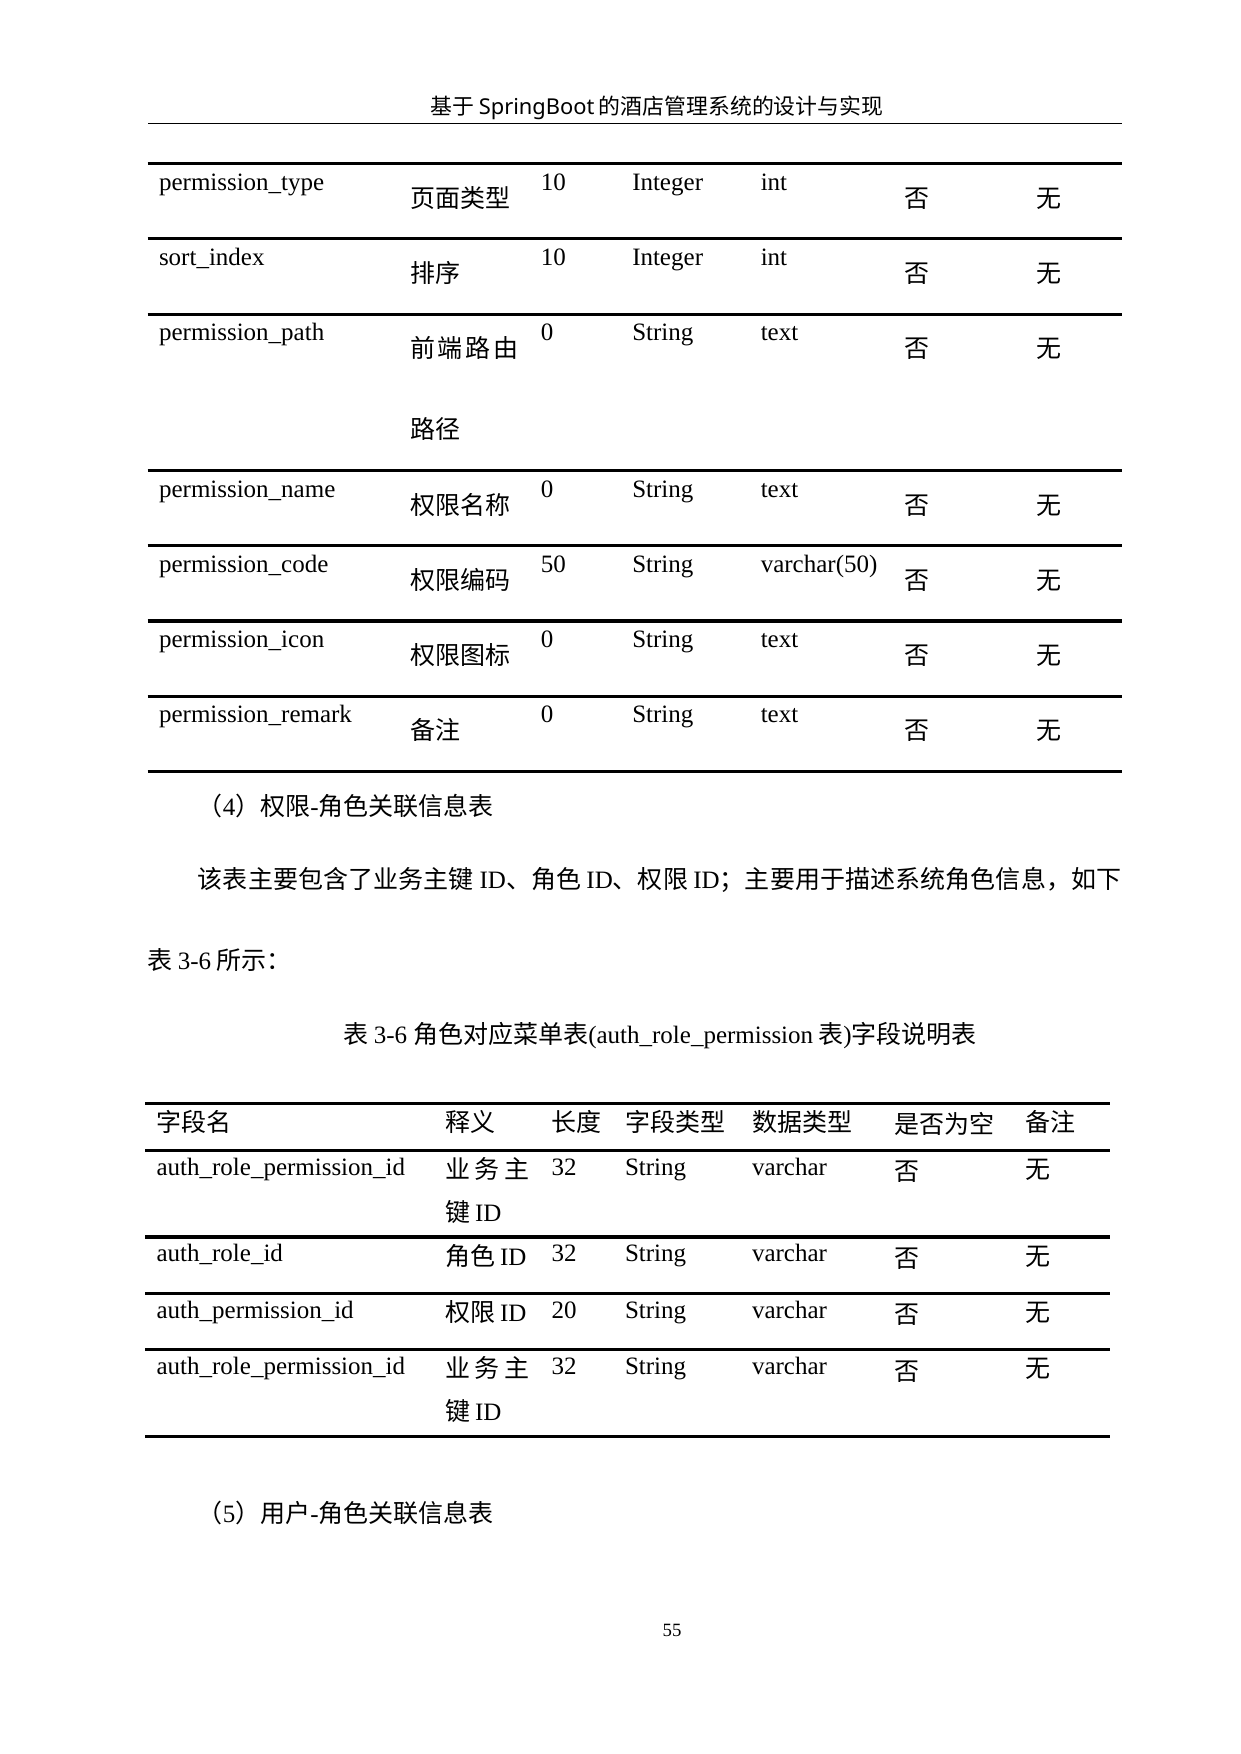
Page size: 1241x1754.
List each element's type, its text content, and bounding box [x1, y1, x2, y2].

table_cell 无 [1014, 1152, 1110, 1235]
table_cell permission_remark [148, 698, 398, 770]
table_cell 备注 [399, 698, 529, 770]
table_cell 32 [540, 1152, 613, 1235]
table_cell String [614, 1239, 741, 1292]
table_cell varchar [741, 1152, 883, 1235]
table_cell 20 [540, 1295, 613, 1348]
table_cell Integer [621, 165, 749, 237]
table_cell 排序 [399, 240, 529, 312]
table_cell 页面类型 [399, 165, 529, 237]
text （4）权限-角色关联信息表 [148, 773, 1122, 838]
table_cell 否 [883, 1351, 1014, 1435]
table_cell 10 [529, 165, 621, 237]
table_cell 0 [529, 472, 621, 544]
table_cell 32 [540, 1351, 613, 1435]
table_cell varchar [741, 1239, 883, 1292]
table_cell text [749, 623, 893, 694]
table_cell 业务主键ID [434, 1351, 540, 1435]
table_cell int [749, 240, 893, 312]
table_cell 权限名称 [399, 472, 529, 544]
table_header 字段名 [145, 1105, 433, 1148]
table_cell text [749, 472, 893, 544]
table_cell String [621, 472, 749, 544]
table_cell 否 [883, 1295, 1014, 1348]
table_cell sort_index [148, 240, 398, 312]
table_cell 否 [883, 1239, 1014, 1292]
table_cell 无 [1025, 240, 1122, 312]
table_header 释义 [434, 1105, 540, 1148]
table_cell text [749, 316, 893, 469]
table_cell String [621, 623, 749, 694]
table_cell 0 [529, 623, 621, 694]
table_header 数据类型 [741, 1105, 883, 1148]
table_cell 否 [883, 1152, 1014, 1235]
table_cell 无 [1025, 623, 1122, 694]
table_cell String [621, 316, 749, 469]
table_cell 否 [893, 472, 1025, 544]
table_cell text [749, 698, 893, 770]
table_cell 无 [1025, 316, 1122, 469]
table_cell String [614, 1295, 741, 1348]
table_cell 10 [529, 240, 621, 312]
table_cell varchar(50) [749, 547, 893, 619]
table_cell 前端路由路径 [399, 316, 529, 469]
table_cell 0 [529, 316, 621, 469]
table_cell permission_name [148, 472, 398, 544]
table_cell permission_path [148, 316, 398, 469]
table_cell 无 [1025, 698, 1122, 770]
table_cell 32 [540, 1239, 613, 1292]
table_cell 否 [893, 547, 1025, 619]
table_cell 否 [893, 698, 1025, 770]
table_cell auth_permission_id [145, 1295, 433, 1348]
table_cell varchar [741, 1351, 883, 1435]
table_cell 无 [1014, 1351, 1110, 1435]
table_cell 0 [529, 698, 621, 770]
table_header 备注 [1014, 1105, 1110, 1148]
table_header 长度 [540, 1105, 613, 1148]
table_cell varchar [741, 1295, 883, 1348]
text （5）用户-角色关联信息表 [148, 1074, 1122, 1546]
table_cell 权限编码 [399, 547, 529, 619]
table_cell 权限图标 [399, 623, 529, 694]
table_cell permission_code [148, 547, 398, 619]
table_cell 否 [893, 316, 1025, 469]
table_cell 否 [893, 165, 1025, 237]
table_cell String [621, 698, 749, 770]
table_cell String [614, 1152, 741, 1235]
table_cell 无 [1014, 1239, 1110, 1292]
table_cell permission_icon [148, 623, 398, 694]
text 该表主要包含了业务主键ID、角色ID、权限ID；主要用于描述系统角色信息，如下表3-6所示： [148, 846, 1122, 992]
table_cell permission_type [148, 165, 398, 237]
table_cell 否 [893, 240, 1025, 312]
text 表3-6 角色对应菜单表(auth_role_permission表)字段说明表 [148, 1001, 1122, 1066]
table_cell String [621, 547, 749, 619]
table_cell 无 [1025, 472, 1122, 544]
table_cell 无 [1025, 165, 1122, 237]
table_cell 角色ID [434, 1239, 540, 1292]
table_header 字段类型 [614, 1105, 741, 1148]
table_cell 无 [1014, 1295, 1110, 1348]
table_cell 50 [529, 547, 621, 619]
table_header 是否为空 [883, 1105, 1014, 1148]
table_cell auth_role_id [145, 1239, 433, 1292]
table_cell 无 [1025, 547, 1122, 619]
table_cell 权限ID [434, 1295, 540, 1348]
table_cell 否 [893, 623, 1025, 694]
table_cell auth_role_permission_id [145, 1351, 433, 1435]
table_cell Integer [621, 240, 749, 312]
table_cell int [749, 165, 893, 237]
table_cell 业务主键ID [434, 1152, 540, 1235]
table_cell auth_role_permission_id [145, 1152, 433, 1235]
table_cell String [614, 1351, 741, 1435]
